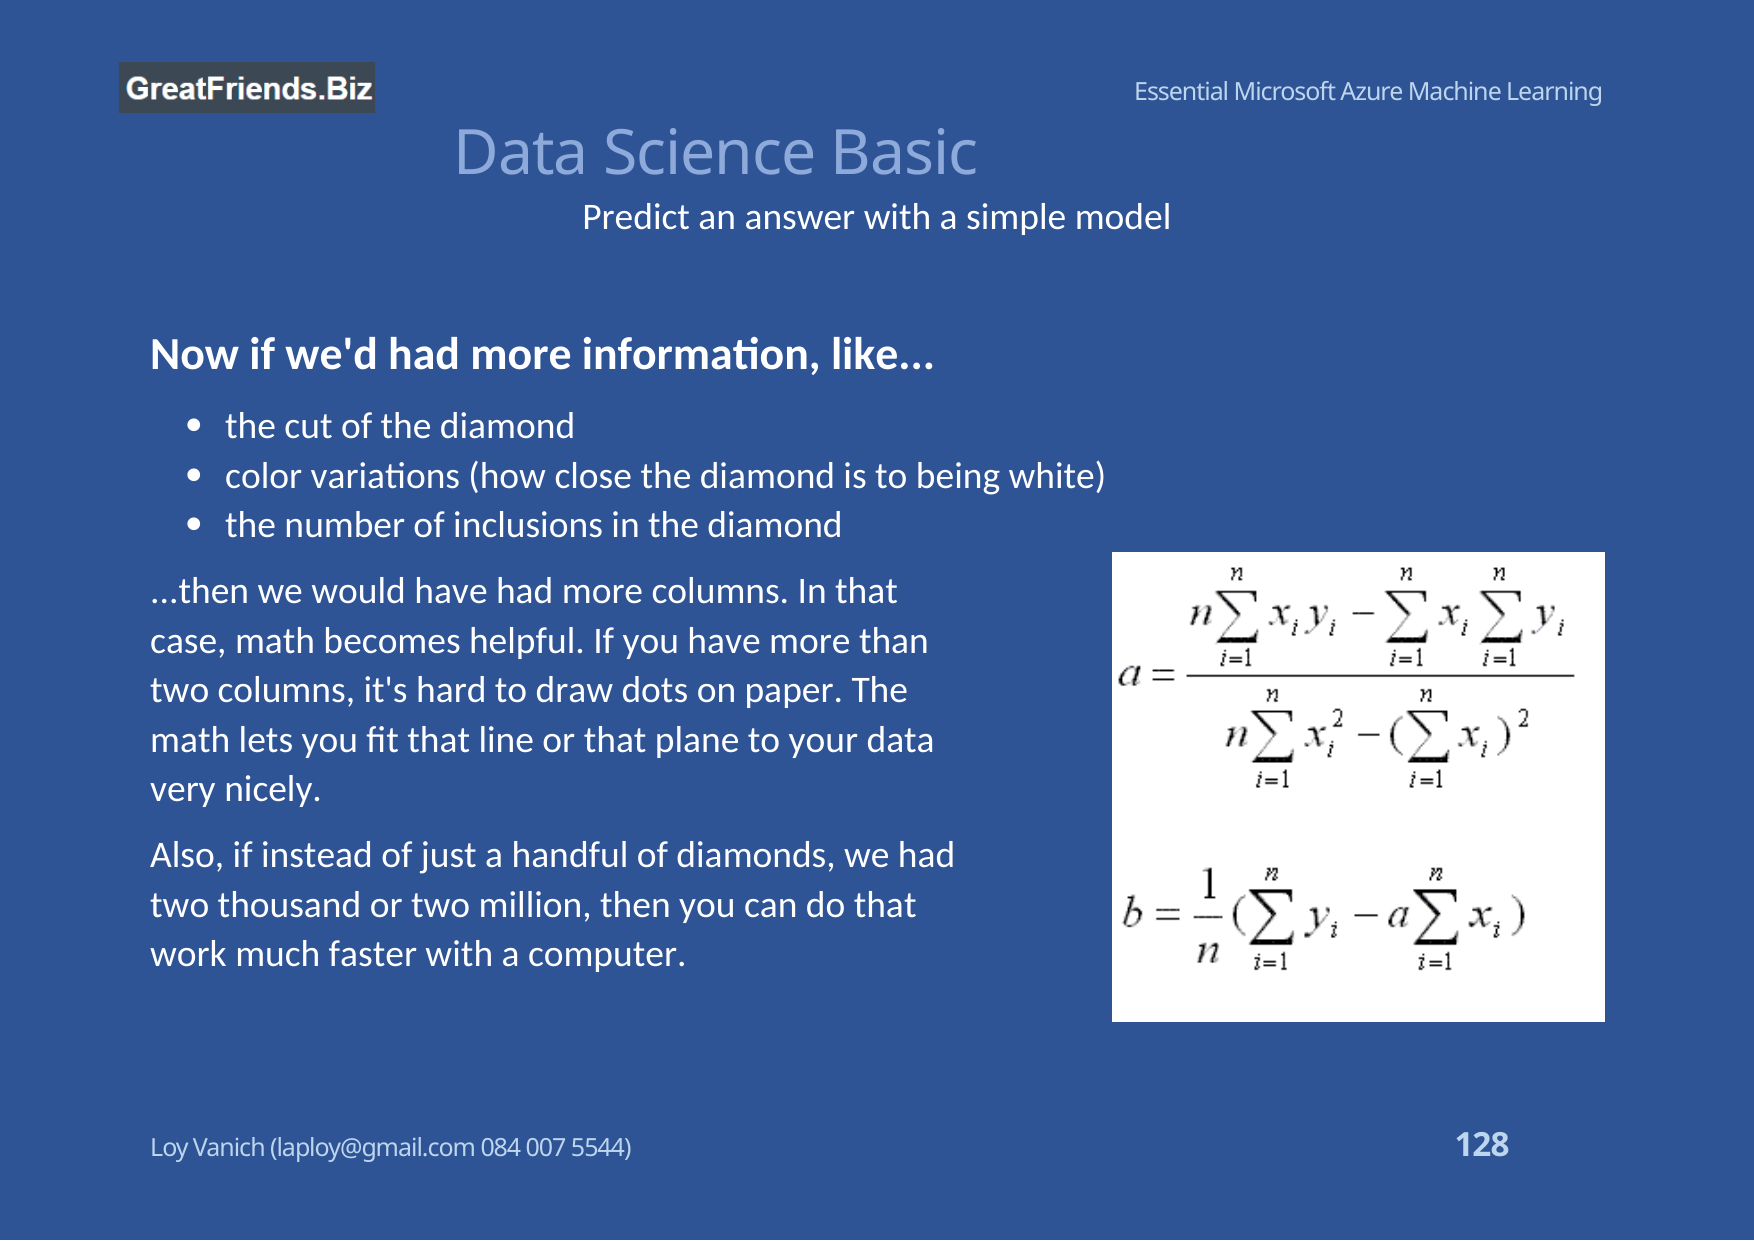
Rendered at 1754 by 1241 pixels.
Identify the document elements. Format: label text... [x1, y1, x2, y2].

list the cut of the diamond [187, 402, 1604, 448]
list color variations (how close the diamond is to being white) [187, 452, 1604, 497]
text Also, if instead of just a handful of diamonds, we had two thousand or two million, then you can do that work much faster with a computer. [150, 831, 956, 976]
text Now if we'd had more information, like... [150, 325, 1604, 381]
list the number of inclusions in the diamond [187, 501, 1604, 547]
picture [1112, 552, 1605, 1022]
text ...then we would have had more columns. In that case, math becomes helpful. If you have more than two columns, it's hard to draw dots on paper. The math lets you fit that line or that plane to your data very nicely. [150, 567, 956, 811]
picture [118, 62, 375, 113]
text Predict an answer with a simple model [150, 193, 1604, 239]
